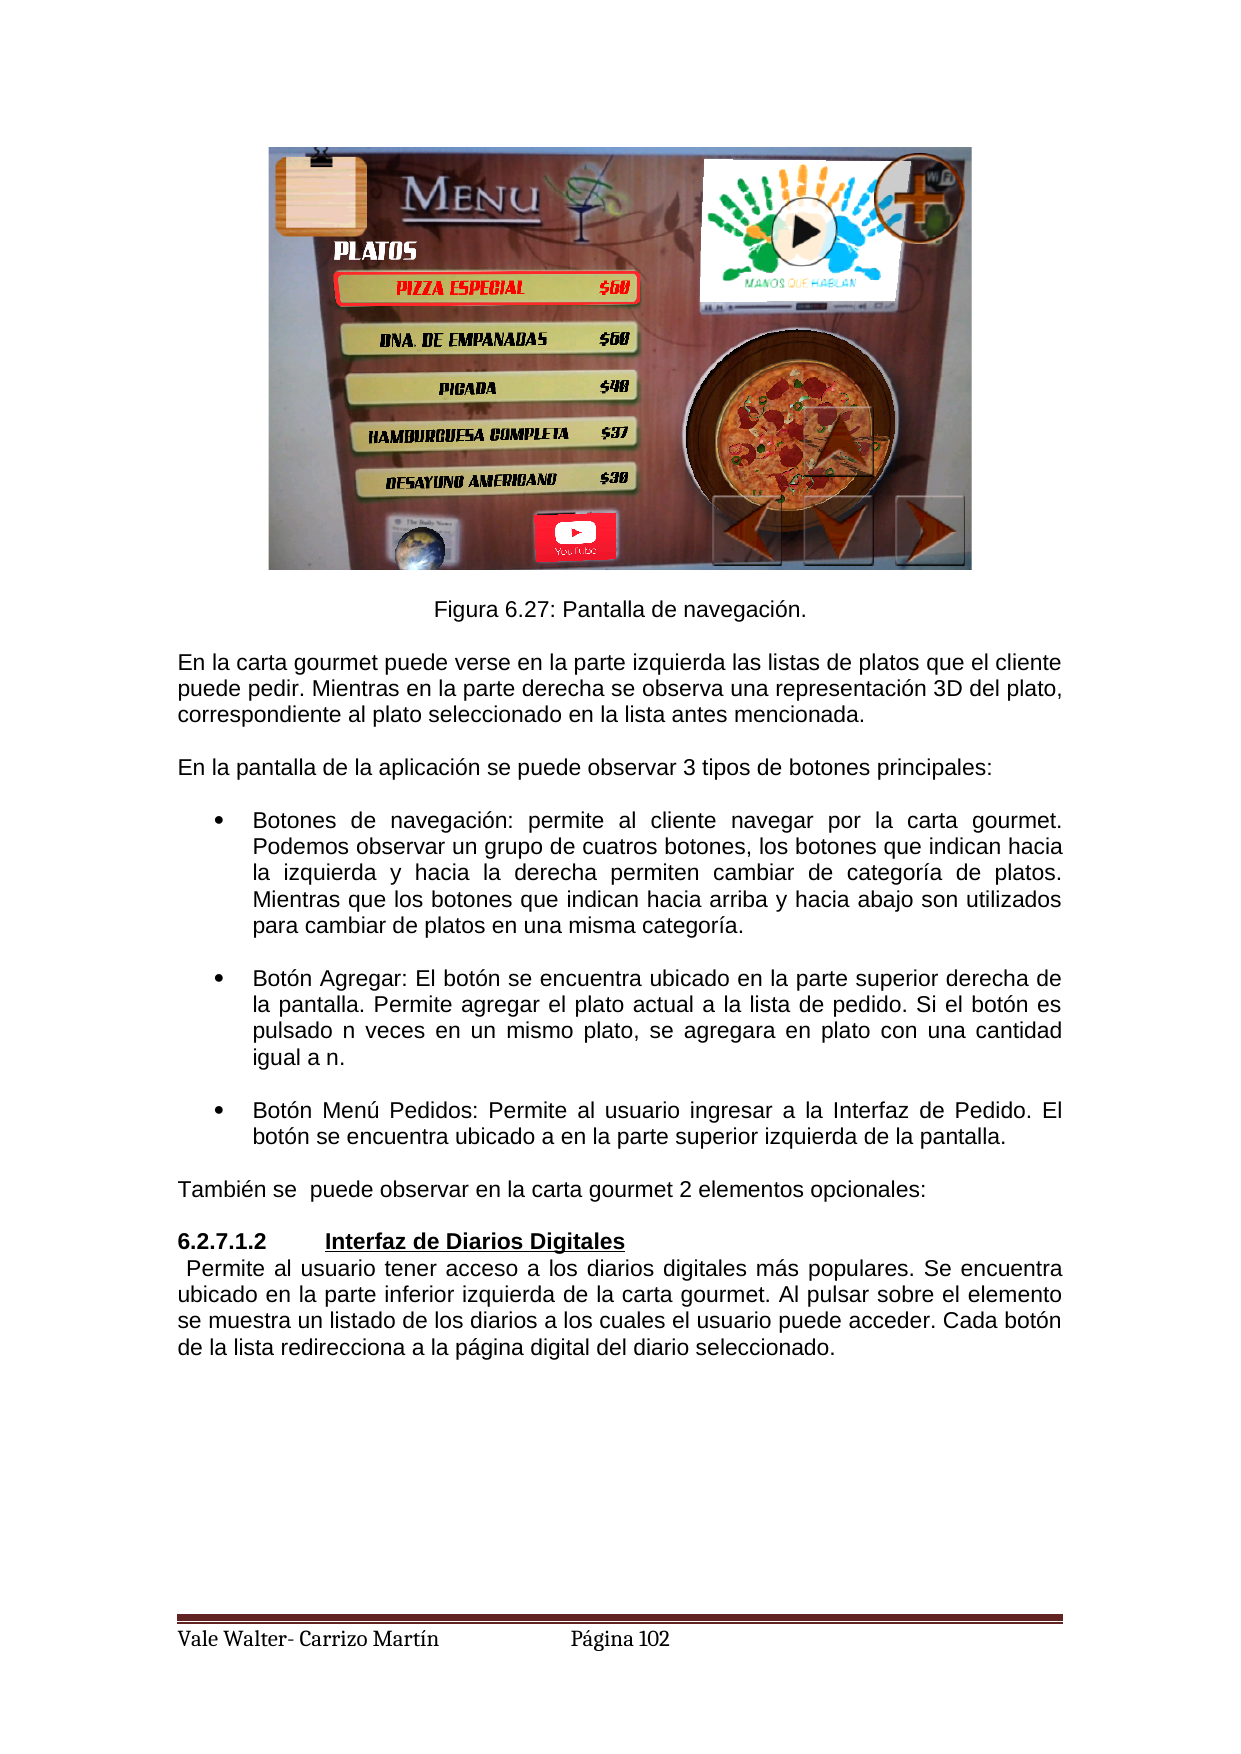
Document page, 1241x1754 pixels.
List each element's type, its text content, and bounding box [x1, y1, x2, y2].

text También se puede observar en la carta gourmet 2 elementos opcionales: [177, 1176, 1063, 1202]
text En la carta gourmet puede verse en la parte izquierda las listas de platos que el cliente puede pedir. Mientras en la parte derecha se observa una representación 3D del plato, correspondiente al plato seleccionado en la lista antes mencionada. [177, 648, 1063, 728]
text Figura 6.27: Pantalla de navegación. [177, 596, 1063, 622]
list Botones de navegación: permite al cliente navegar por la carta gourmet. Podemos observar un grupo de cuatros botones, los botones que indican hacia la izquierda y hacia la derecha permiten cambiar de categoría de platos. Mientras que los botones que indican hacia arriba y hacia abajo son utilizados para cambiar de platos en una misma categoría. [215, 807, 1063, 938]
text Permite al usuario tener acceso a los diarios digitales más populares. Se encuentra ubicado en la parte inferior izquierda de la carta gourmet. Al pulsar sobre el elemento se muestra un listado de los diarios a los cuales el usuario puede acceder. Cada botón de la lista redirecciona a la página digital del diario seleccionado. [177, 1255, 1063, 1360]
text En la pantalla de la aplicación se puede observar 3 tipos de botones principales: [177, 754, 1063, 780]
list Botón Agregar: El botón se encuentra ubicado en la parte superior derecha de la pantalla. Permite agregar el plato actual a la lista de pedido. Si el botón es pulsado n veces en un mismo plato, se agregara en plato con una cantidad igual a n. [215, 965, 1063, 1070]
picture [268, 147, 972, 570]
list Botón Menú Pedidos: Permite al usuario ingresar a la Interfaz de Pedido. El botón se encuentra ubicado a en la parte superior izquierda de la pantalla. [215, 1097, 1063, 1149]
list Interfaz de Diarios Digitales [177, 1228, 1063, 1255]
